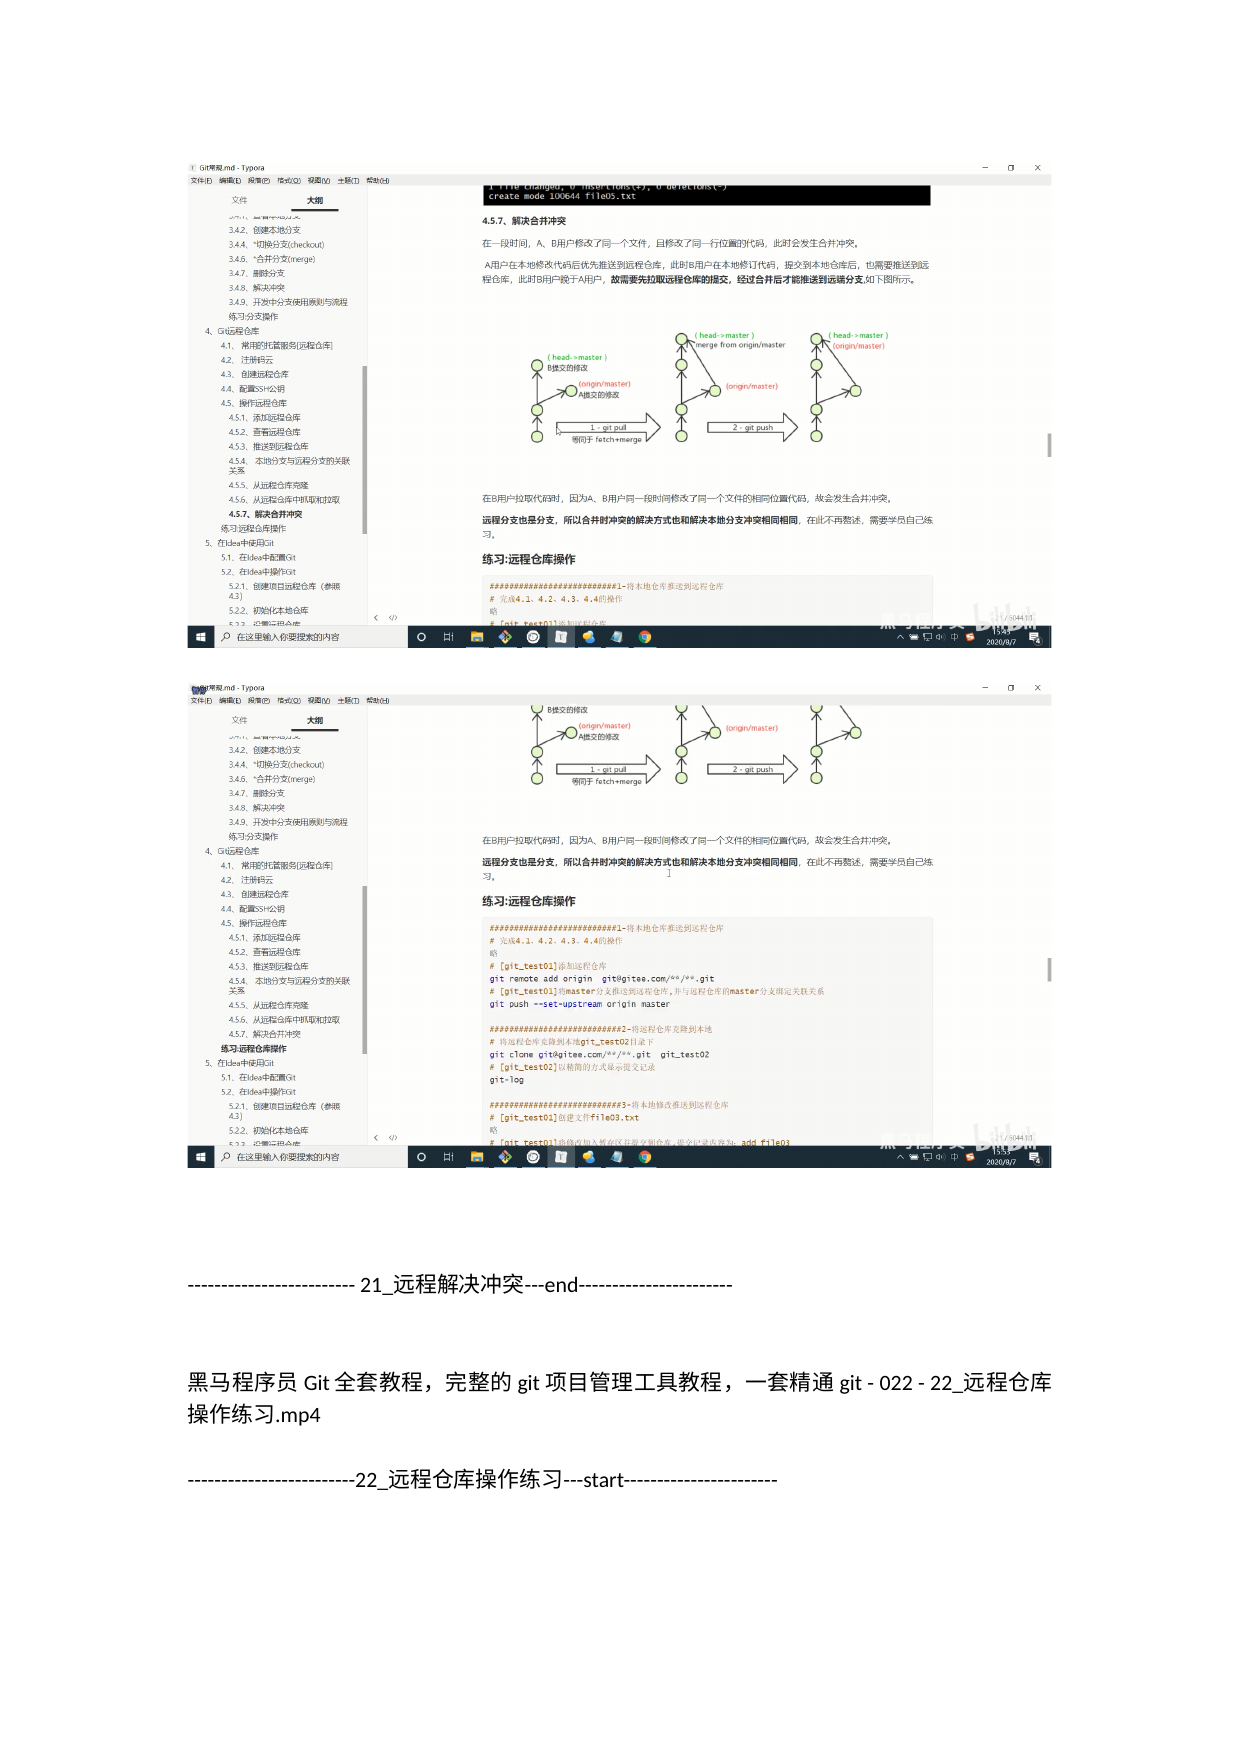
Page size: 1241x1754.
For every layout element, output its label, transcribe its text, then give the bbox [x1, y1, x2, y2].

text -------------------------22_远程仓库操作练习---start----------------------- [187, 1462, 1053, 1494]
text 黑马程序员Git全套教程，完整的git项目管理工具教程，一套精通git - 022 - 22_远程仓库操作练习.mp4 [187, 1364, 1053, 1429]
picture [187, 162, 1052, 648]
text ------------------------- 21_远程解决冲突---end----------------------- [187, 1267, 1053, 1299]
picture [187, 682, 1052, 1168]
